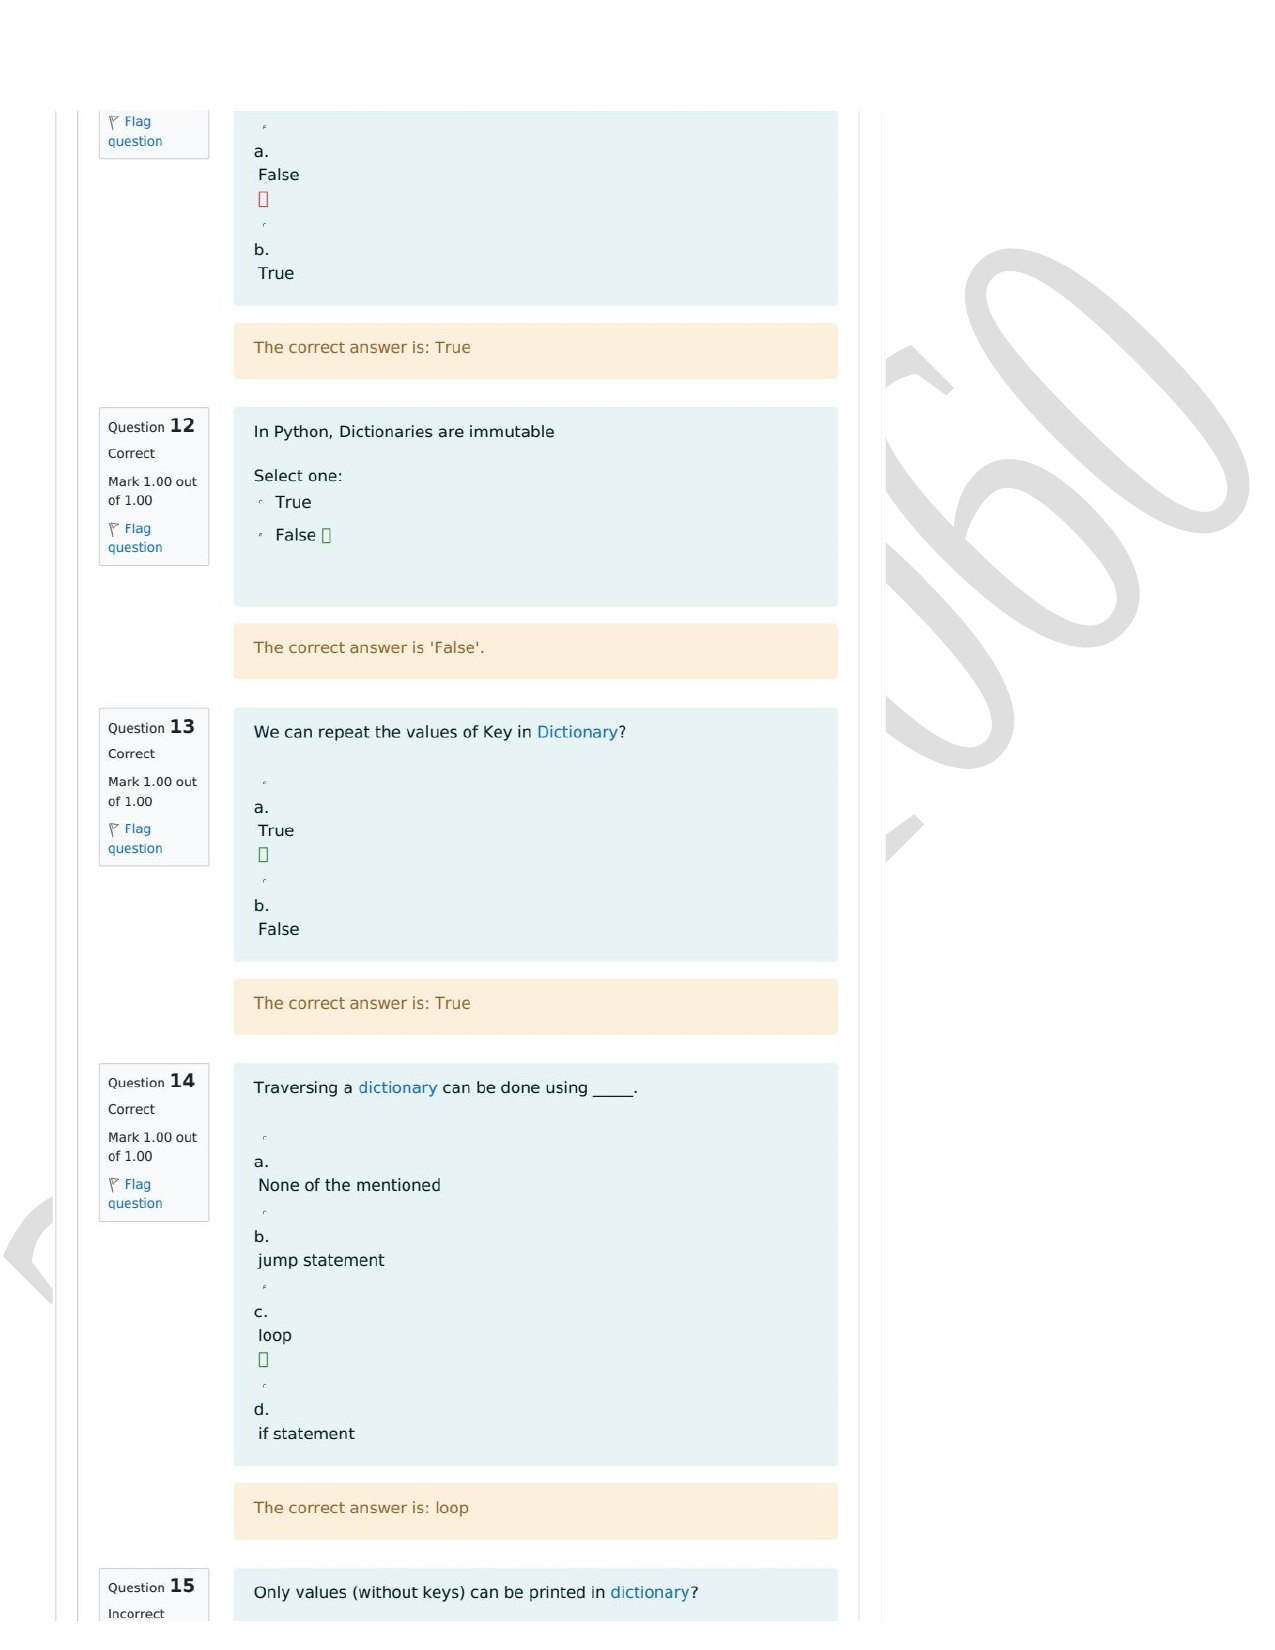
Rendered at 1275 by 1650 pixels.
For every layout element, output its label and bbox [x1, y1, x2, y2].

picture [52, 101, 886, 1621]
